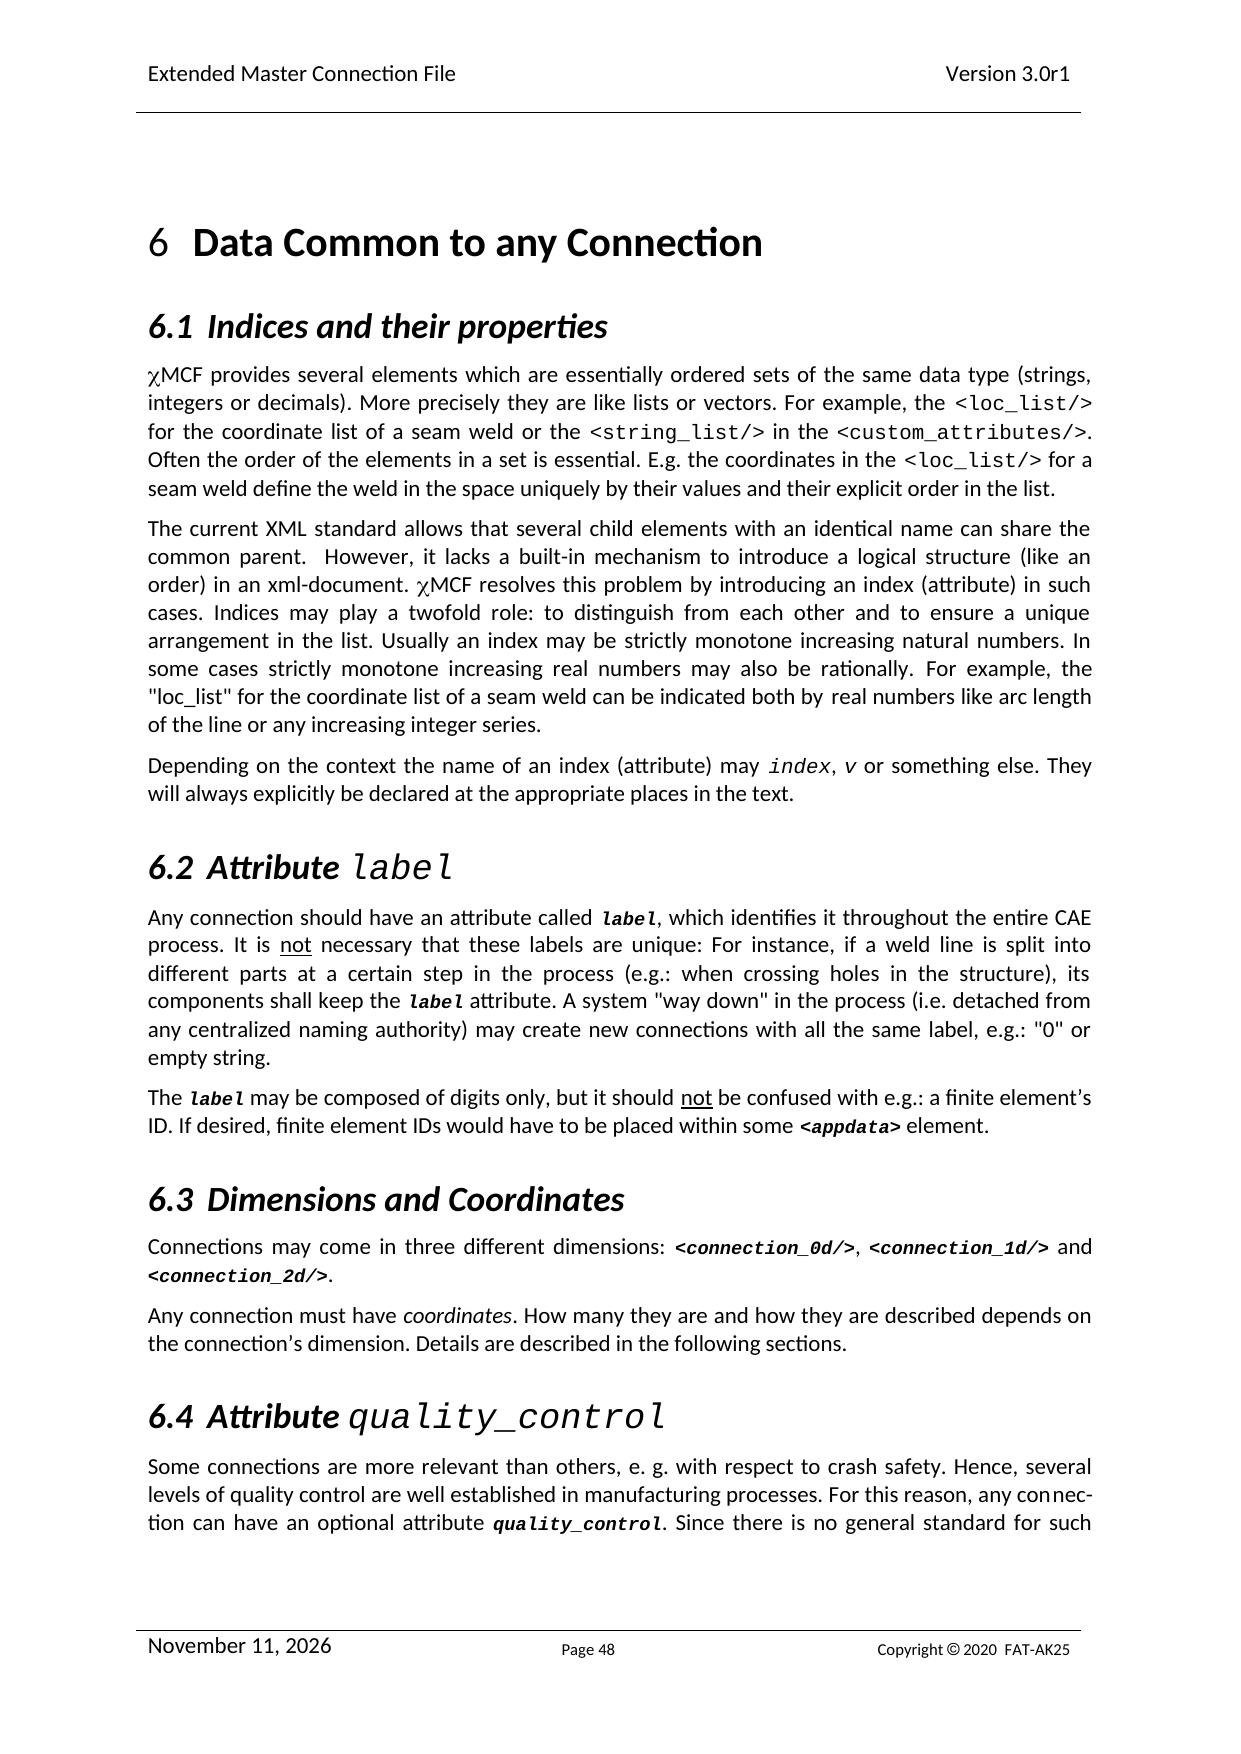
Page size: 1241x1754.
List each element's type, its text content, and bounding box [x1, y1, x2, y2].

text The current XML standard allows that several child elements with an identical name can share the common parent. However, it lacks a built-in mechanism to introduce a logical structure (like an order) in an xml-document. MCF resolves this problem by introducing an index (attribute) in such cases. Indices may play a twofold role: to distinguish from each other and to ensure a unique arrangement in the list. Usually an index may be strictly monotone increasing natural numbers. In some cases strictly monotone increasing real numbers may also be rationally. For example, the "loc_list" for the coordinate list of a seam weld can be indicated both by real numbers like arc length of the line or any increasing integer series. [148, 514, 1092, 738]
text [148, 1452, 1092, 1536]
subtitle Attribute quality_control [148, 1394, 1092, 1439]
subtitle Dimensions and Coordinates [148, 1177, 1092, 1220]
text The label may be composed of digits only, but it should not be confused with e.g.: a finite element’s ID. If desired, finite element IDs would have to be placed within some <appdata> element. [148, 1083, 1092, 1139]
text Depending on the context the name of an index (attribute) may index, v or something else. They will always explicitly be declared at the appropriate places in the text. [148, 751, 1092, 808]
subtitle Data Common to any Connection [148, 216, 1092, 267]
text Any connection should have an attribute called label, which identifies it throughout the entire CAE process. It is not necessary that these labels are unique: For instance, if a weld line is split into different parts at a certain step in the process (e.g.: when crossing holes in the structure), its components shall keep the label attribute. A system "way down" in the process (i.e. detached from any centralized naming authority) may create new connections with all the same label, e.g.: "0" or empty string. [148, 903, 1092, 1071]
text Any connection must have coordinates. How many they are and how they are described depends on the connection’s dimension. Details are described in the following sections. [148, 1301, 1092, 1357]
subtitle Indices and their properties [148, 304, 1092, 348]
text MCF provides several elements which are essentially ordered sets of the same data type (strings, integers or decimals). More precisely they are like lists or vectors. For example, the <loc_list/> for the coordinate list of a seam weld or the <string_list/> in the <custom_attributes/>. Often the order of the elements in a set is essential. E.g. the coordinates in the <loc_list/> for a seam weld define the weld in the space uniquely by their values and their explicit order in the list. [148, 360, 1092, 502]
subtitle Attribute label [148, 845, 1092, 890]
text Connections may come in three different dimensions: <connection_0d/>, <connection_1d/> and <connection_2d/>. [148, 1232, 1092, 1288]
